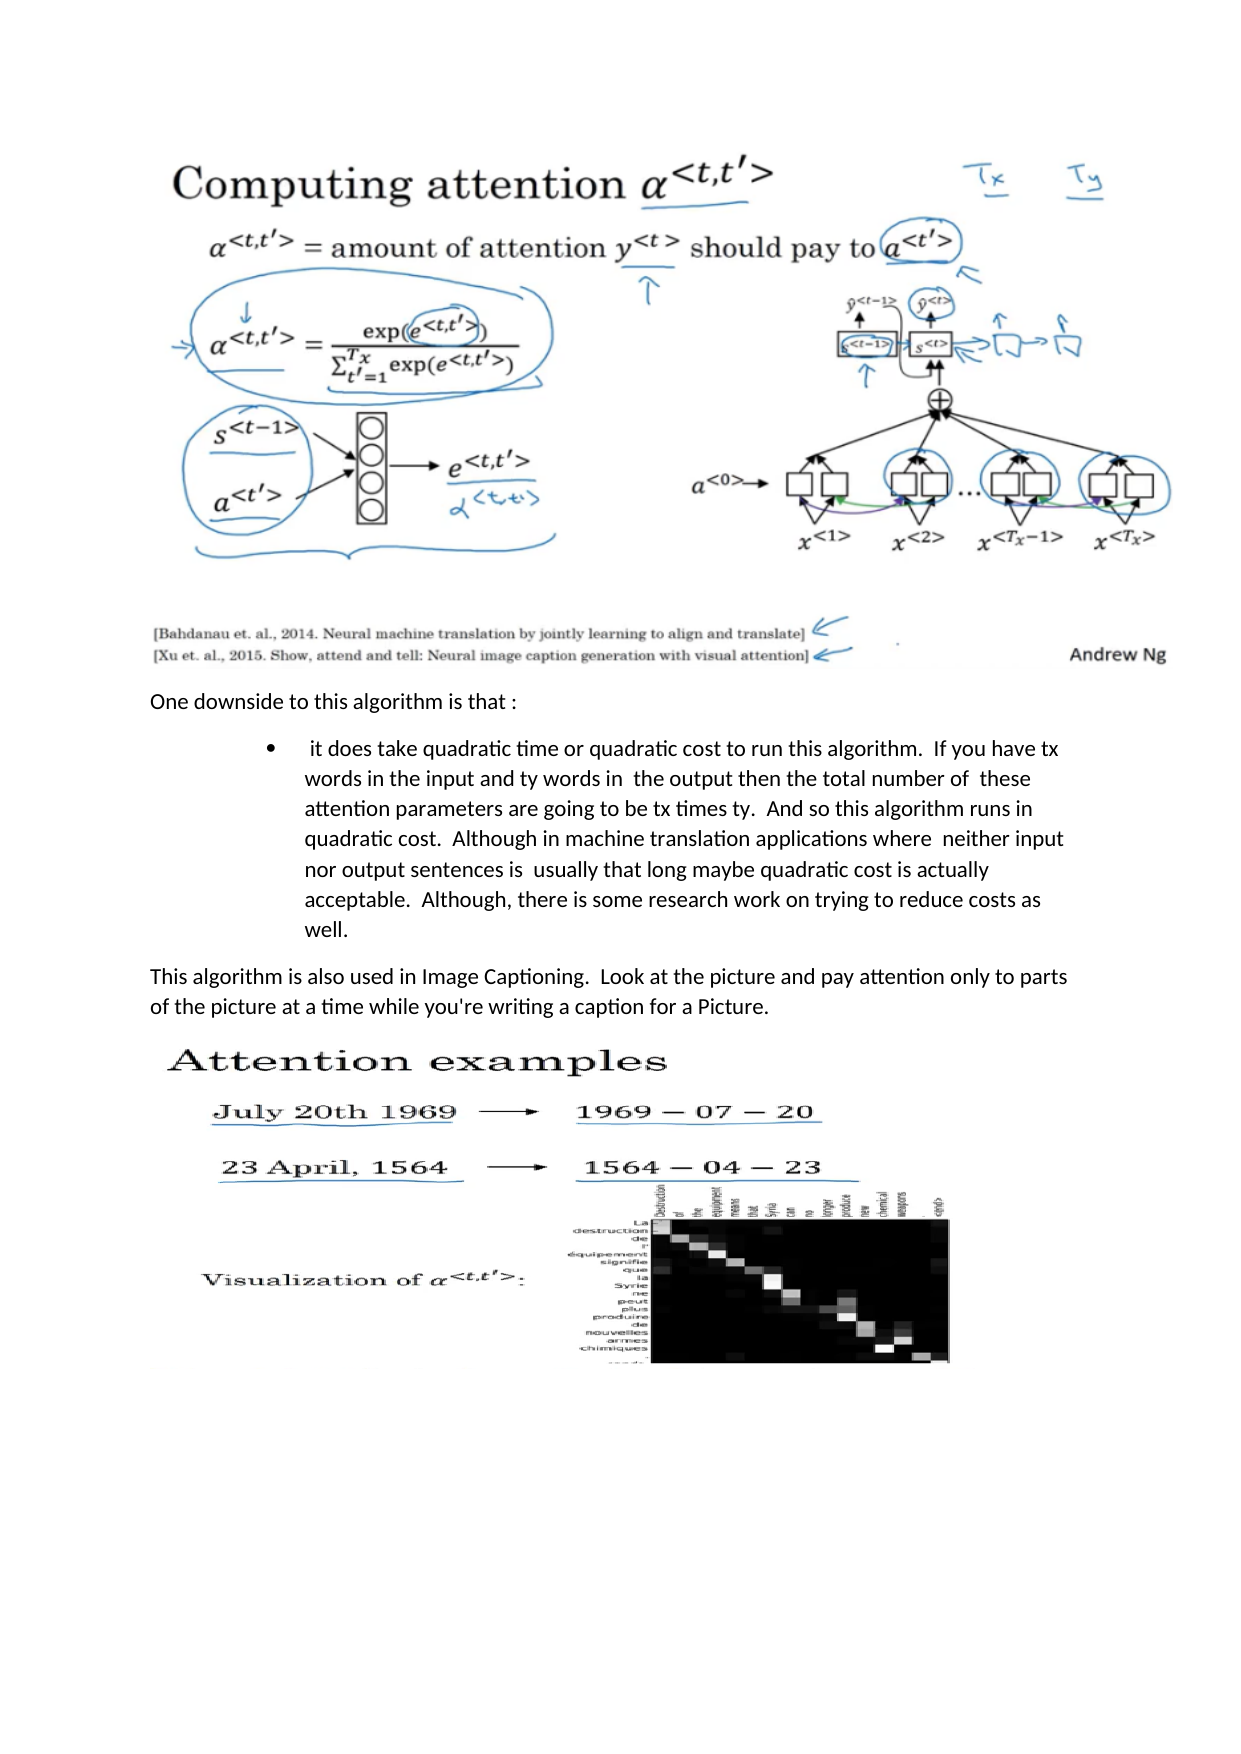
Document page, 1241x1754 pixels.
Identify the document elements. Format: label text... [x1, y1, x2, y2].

picture [150, 150, 1174, 669]
picture [150, 1039, 977, 1369]
text One downside to this algorithm is that : [150, 687, 1090, 715]
list it does take quadratic time or quadratic cost to run this algorithm. If you have tx words in the input and ty words in the output then the total number of these attention parameters are going to be tx times ty. And so this algorithm runs in quadratic cost. Although in machine translation applications where neither input nor output sentences is usually that long maybe quadratic cost is actually acceptable. Although, there is some research work on trying to reduce costs as well. [267, 734, 1090, 943]
text This algorithm is also used in Image Captioning. Look at the picture and pay attention only to parts of the picture at a time while you're writing a caption for a Picture. [150, 962, 1090, 1020]
